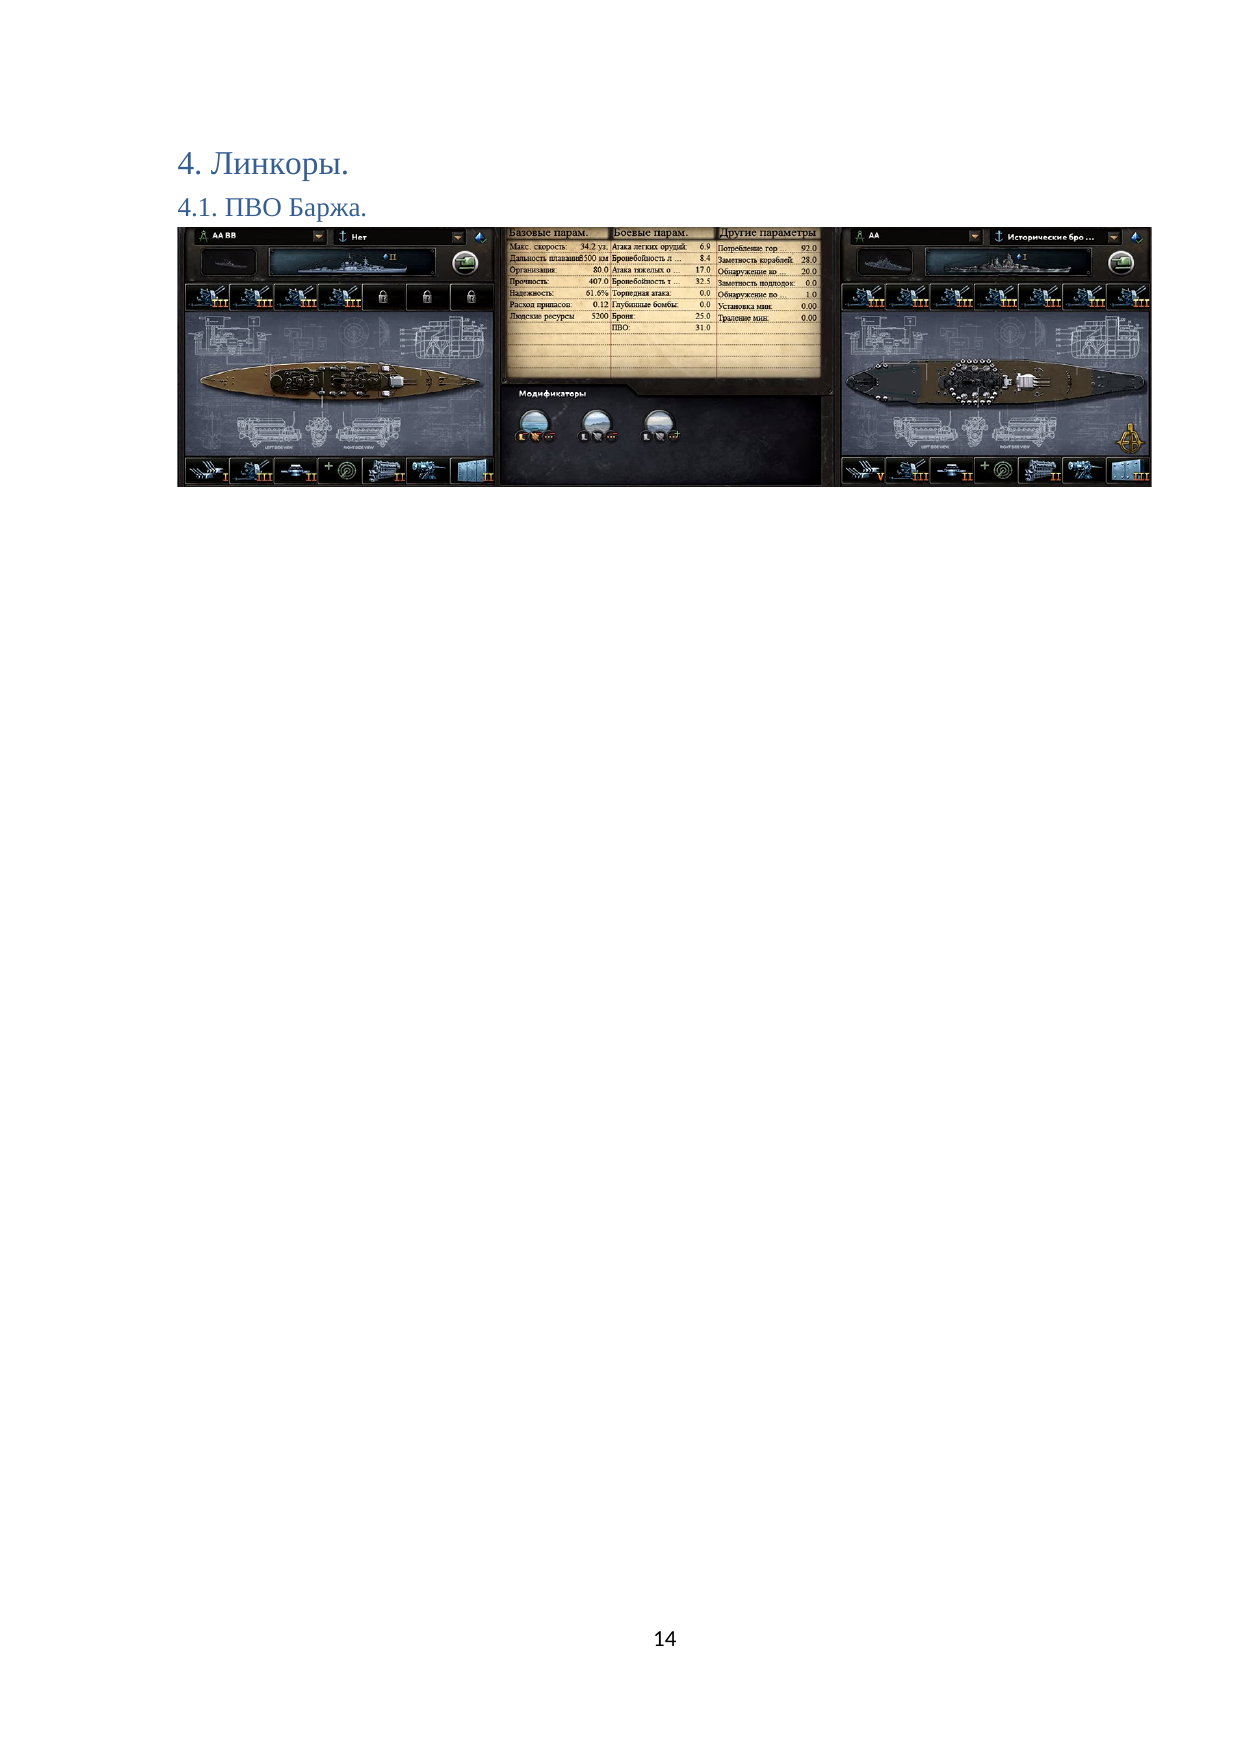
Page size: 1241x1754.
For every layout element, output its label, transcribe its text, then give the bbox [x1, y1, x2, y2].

subtitle 4. Линкоры. [177, 143, 1152, 181]
subtitle 4.1. ПВО Баржа. [177, 191, 1152, 222]
picture [177, 227, 1152, 487]
